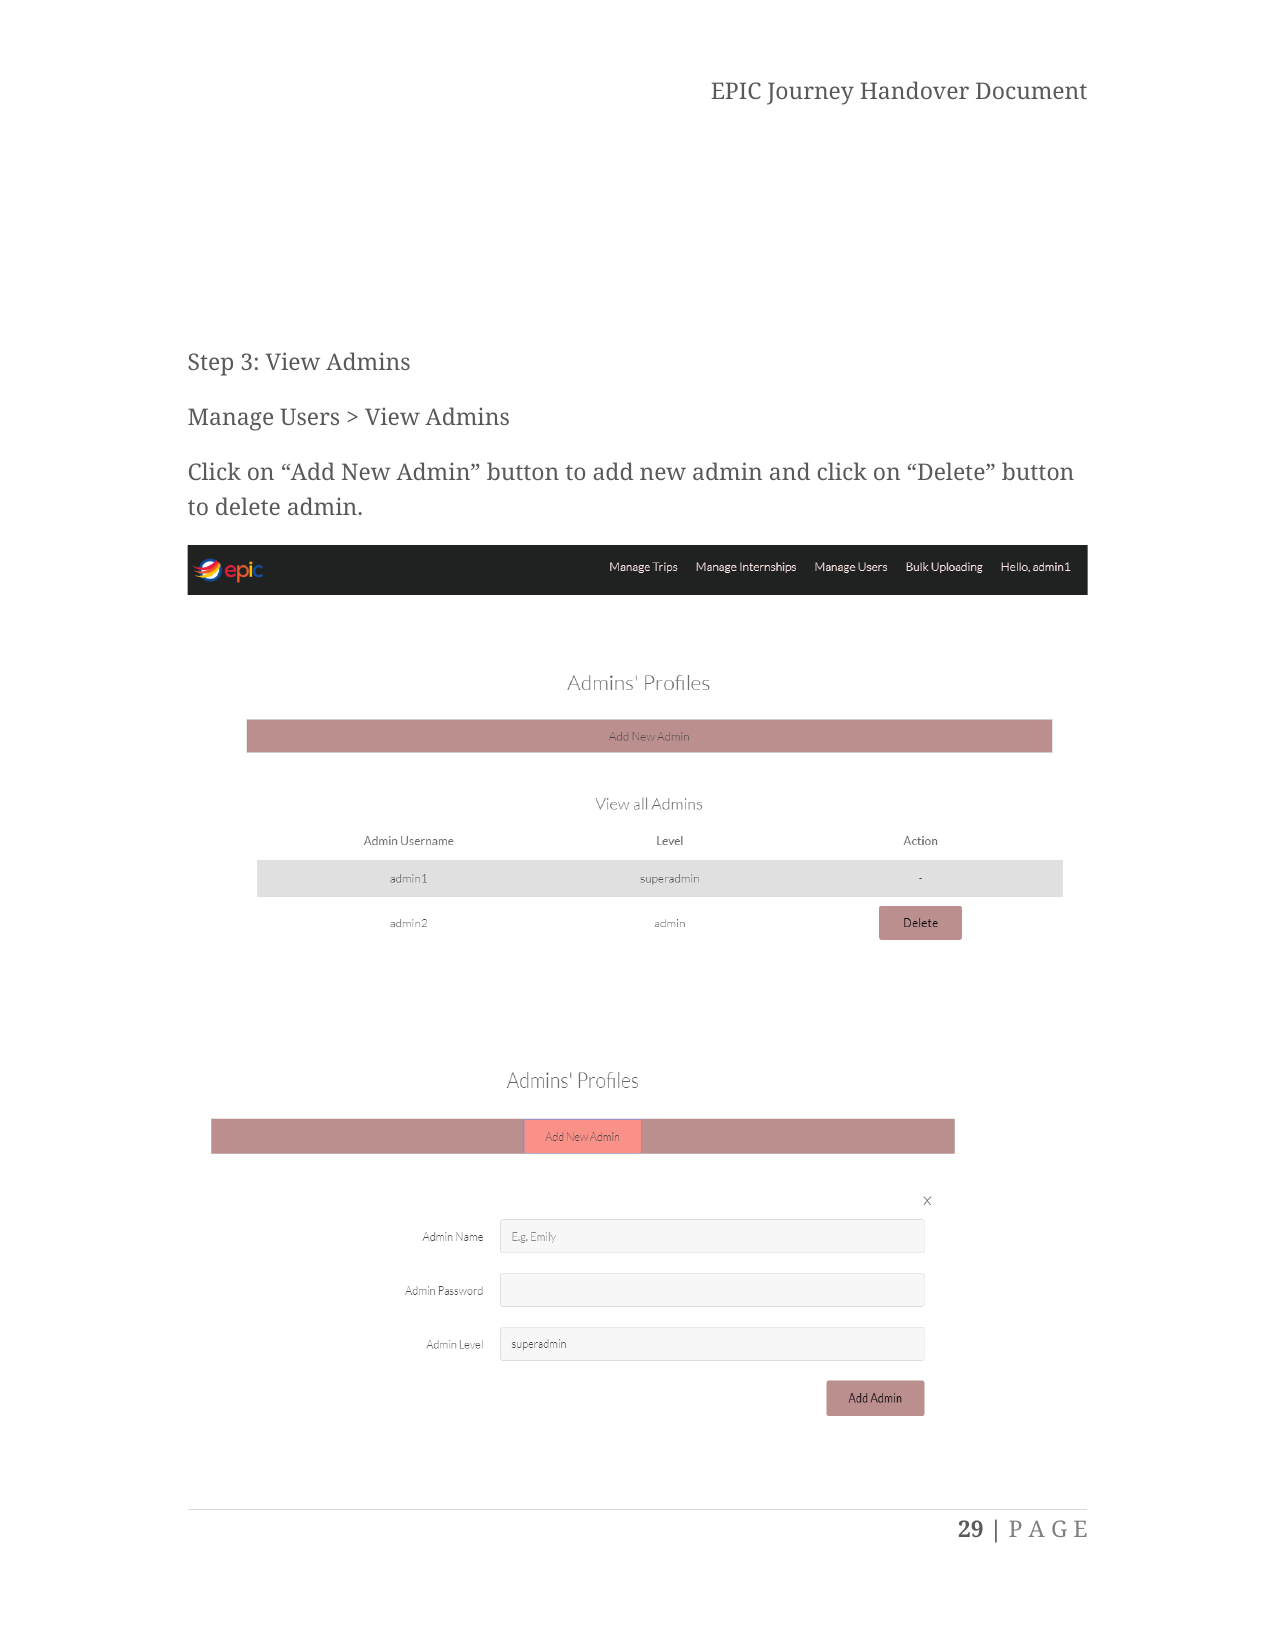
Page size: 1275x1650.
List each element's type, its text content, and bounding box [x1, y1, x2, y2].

text Manage Users > View Admins [187, 401, 1087, 432]
text Step 3: View Admins [187, 346, 1087, 377]
picture [187, 1039, 975, 1464]
picture [187, 545, 1088, 960]
text Click on “Add New Admin” button to add new admin and click on “Delete” button to delete admin. [187, 456, 1087, 522]
